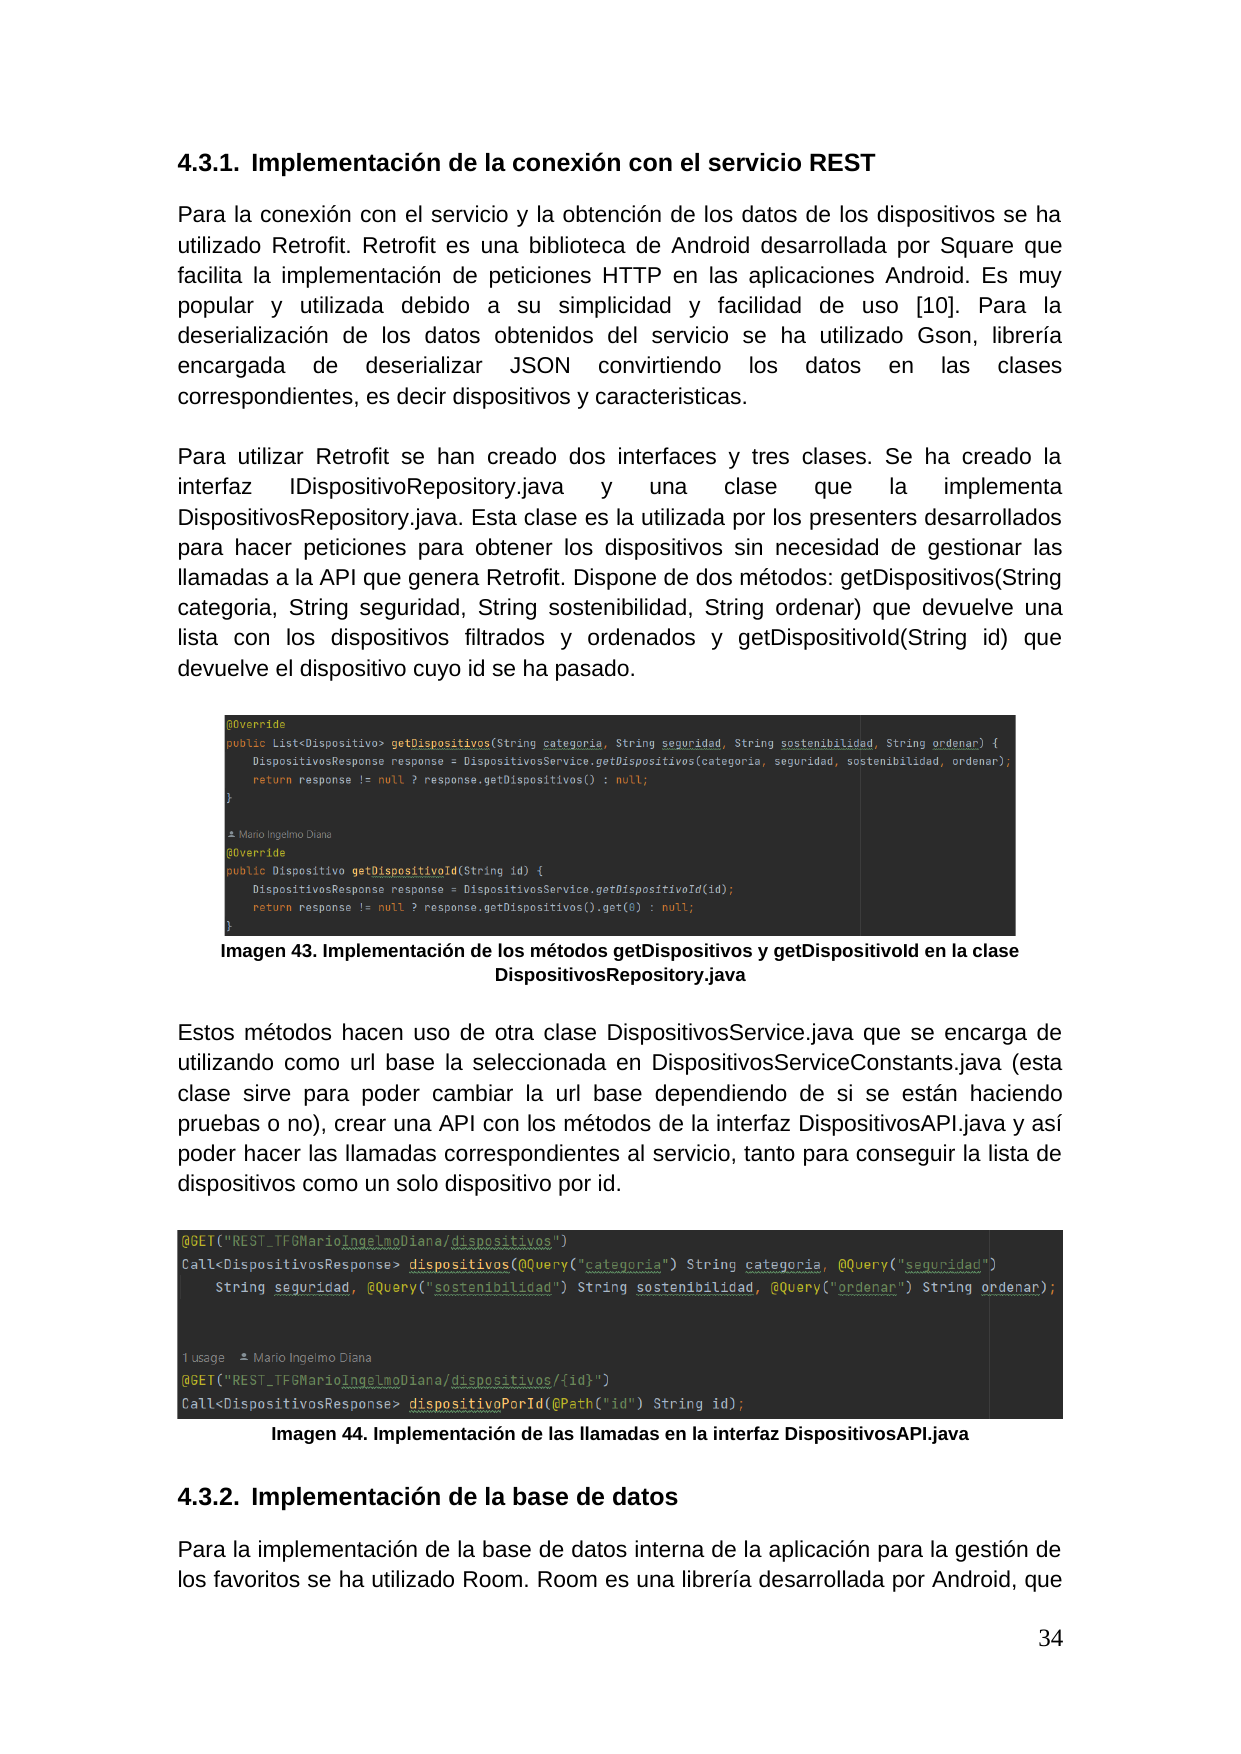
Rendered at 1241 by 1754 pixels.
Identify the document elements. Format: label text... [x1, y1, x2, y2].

text Imagen 43. Implementación de los métodos getDispositivos y getDispositivoId en la clase DispositivosRepository.java [177, 939, 1063, 986]
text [177, 1536, 1063, 1593]
text Para utilizar Retrofit se han creado dos interfaces y tres clases. Se ha creado la interfaz IDispositivoRepository.java y una clase que la implementa DispositivosRepository.java. Esta clase es la utilizada por los presenters desarrollados para hacer peticiones para obtener los dispositivos sin necesidad de gestionar las llamadas a la API que genera Retrofit. Dispone de dos métodos: getDispositivos(String categoria, String seguridad, String sostenibilidad, String ordenar) que devuelve una lista con los dispositivos filtrados y ordenados y getDispositivoId(String id) que devuelve el dispositivo cuyo id se ha pasado. [177, 443, 1063, 681]
picture [177, 1230, 1063, 1419]
subtitle Implementación de la conexión con el servicio REST [177, 148, 1063, 176]
text Estos métodos hacen uso de otra clase DispositivosService.java que se encarga de utilizando como url base la seleccionada en DispositivosServiceConstants.java (esta clase sirve para poder cambiar la url base dependiendo de si se están haciendo pruebas o no), crear una API con los métodos de la interfaz DispositivosAPI.java y así poder hacer las llamadas correspondientes al servicio, tanto para conseguir la lista de dispositivos como un solo dispositivo por id. [177, 1019, 1063, 1197]
picture [224, 715, 1016, 936]
text Imagen 44. Implementación de las llamadas en la interfaz DispositivosAPI.java [177, 1423, 1063, 1445]
text Para la conexión con el servicio y la obtención de los datos de los dispositivos se ha utilizado Retrofit. Retrofit es una biblioteca de Android desarrollada por Square que facilita la implementación de peticiones HTTP en las aplicaciones Android. Es muy popular y utilizada debido a su simplicidad y facilidad de uso [10]. Para la deserialización de los datos obtenidos del servicio se ha utilizado Gson, librería encargada de deserializar JSON convirtiendo los datos en las clases correspondientes, es decir dispositivos y caracteristicas. [177, 201, 1063, 409]
subtitle Implementación de la base de datos [177, 1482, 1063, 1511]
